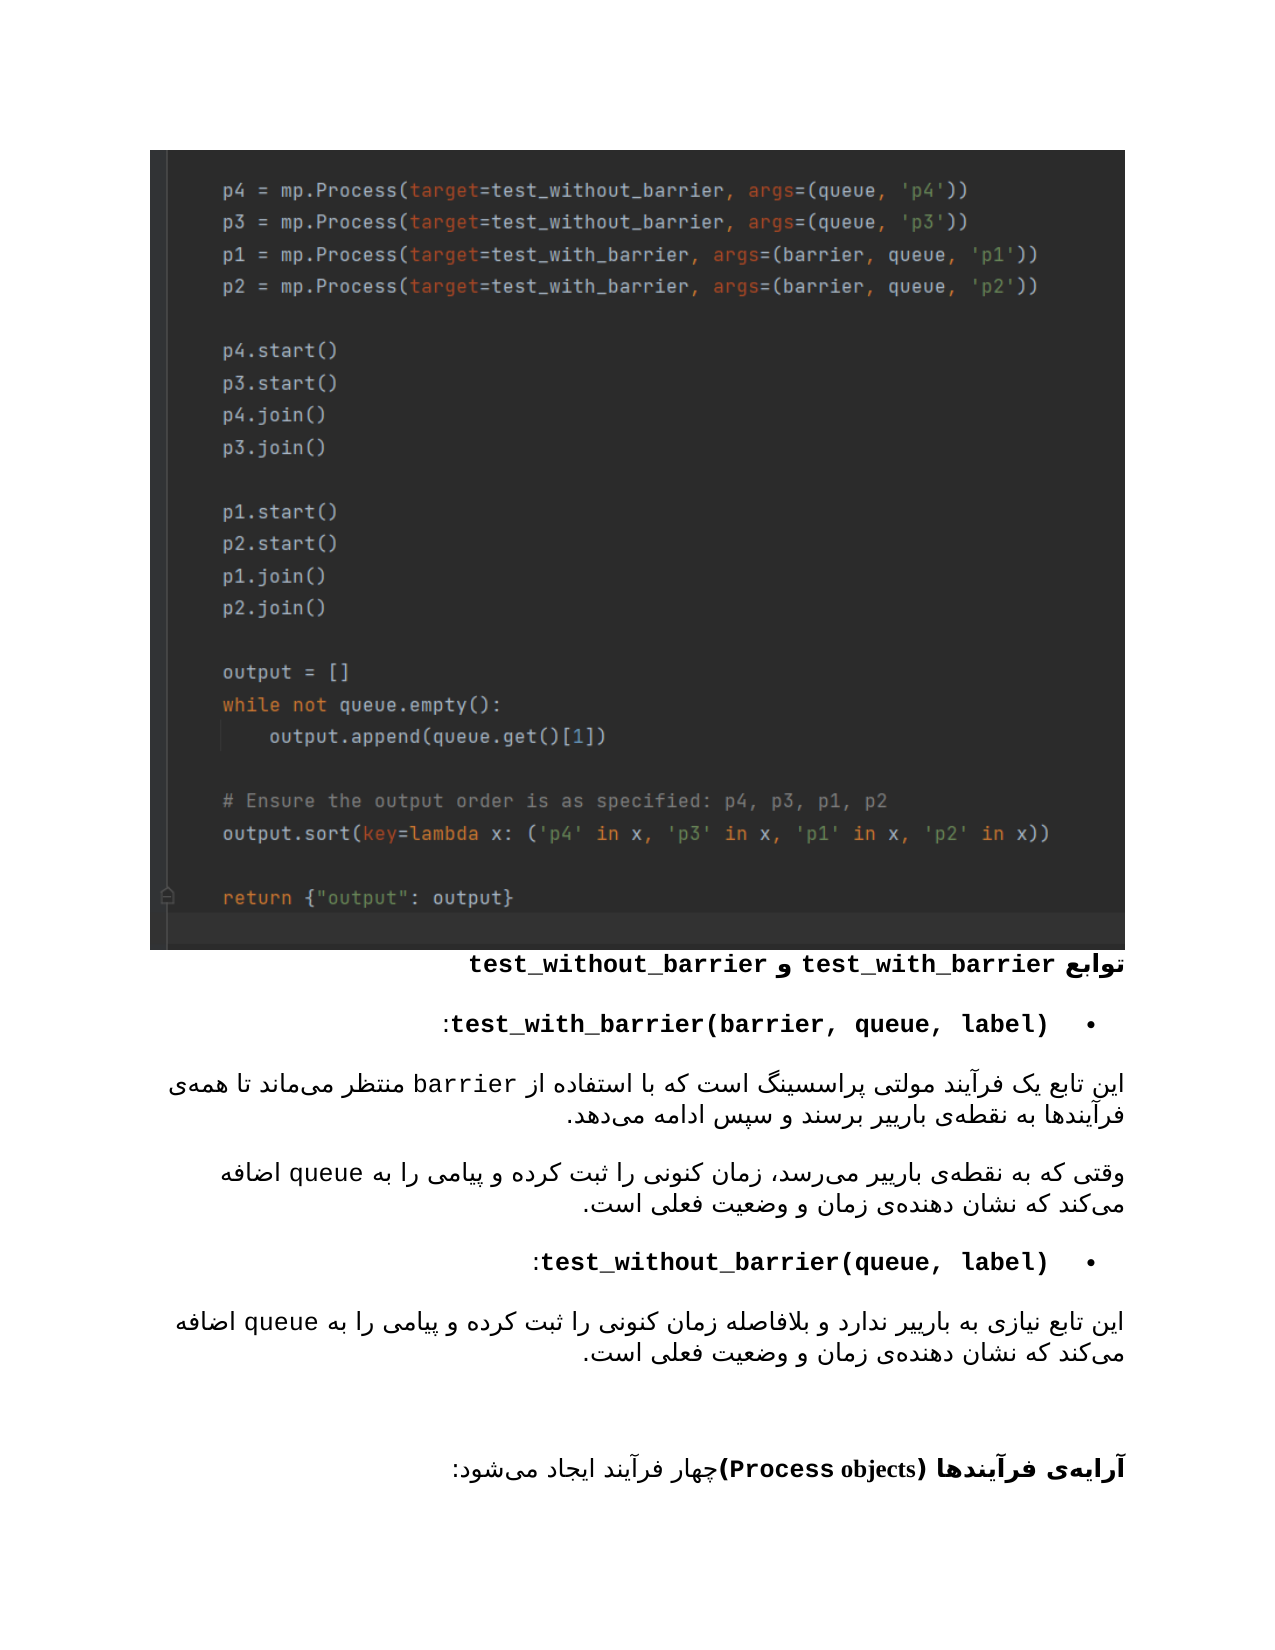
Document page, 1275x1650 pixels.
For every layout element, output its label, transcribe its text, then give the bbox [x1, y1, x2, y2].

text این تابع نیازی به بارییر ندارد و بلافاصله زمان کنونی را ثبت کرده و پیامی را به queue اضافه می‌کند که نشان دهنده‌ی زمان و وضعیت فعلی است. [150, 1307, 1125, 1367]
list test_with_barrier(barrier, queue, label): [150, 1009, 1087, 1040]
picture [150, 150, 1125, 950]
text آرایه‌ی فرآیندها (Process objects)چهار فرآیند ایجاد می‌شود: [150, 1454, 1125, 1485]
text این تابع یک فرآیند مولتی پراسسینگ است که با استفاده از barrier منتظر می‌ماند تا همه‌ی فرآیندها به نقطه‌ی بارییر برسند و سپس ادامه می‌دهد. [150, 1069, 1125, 1129]
text توابع test_with_barrier و test_without_barrier [150, 950, 1125, 980]
list test_without_barrier(queue, label): [150, 1247, 1087, 1278]
text وقتی که به نقطه‌ی بارییر می‌رسد، زمان کنونی را ثبت کرده و پیامی را به queue اضافه می‌کند که نشان دهنده‌ی زمان و وضعیت فعلی است. [150, 1158, 1125, 1218]
